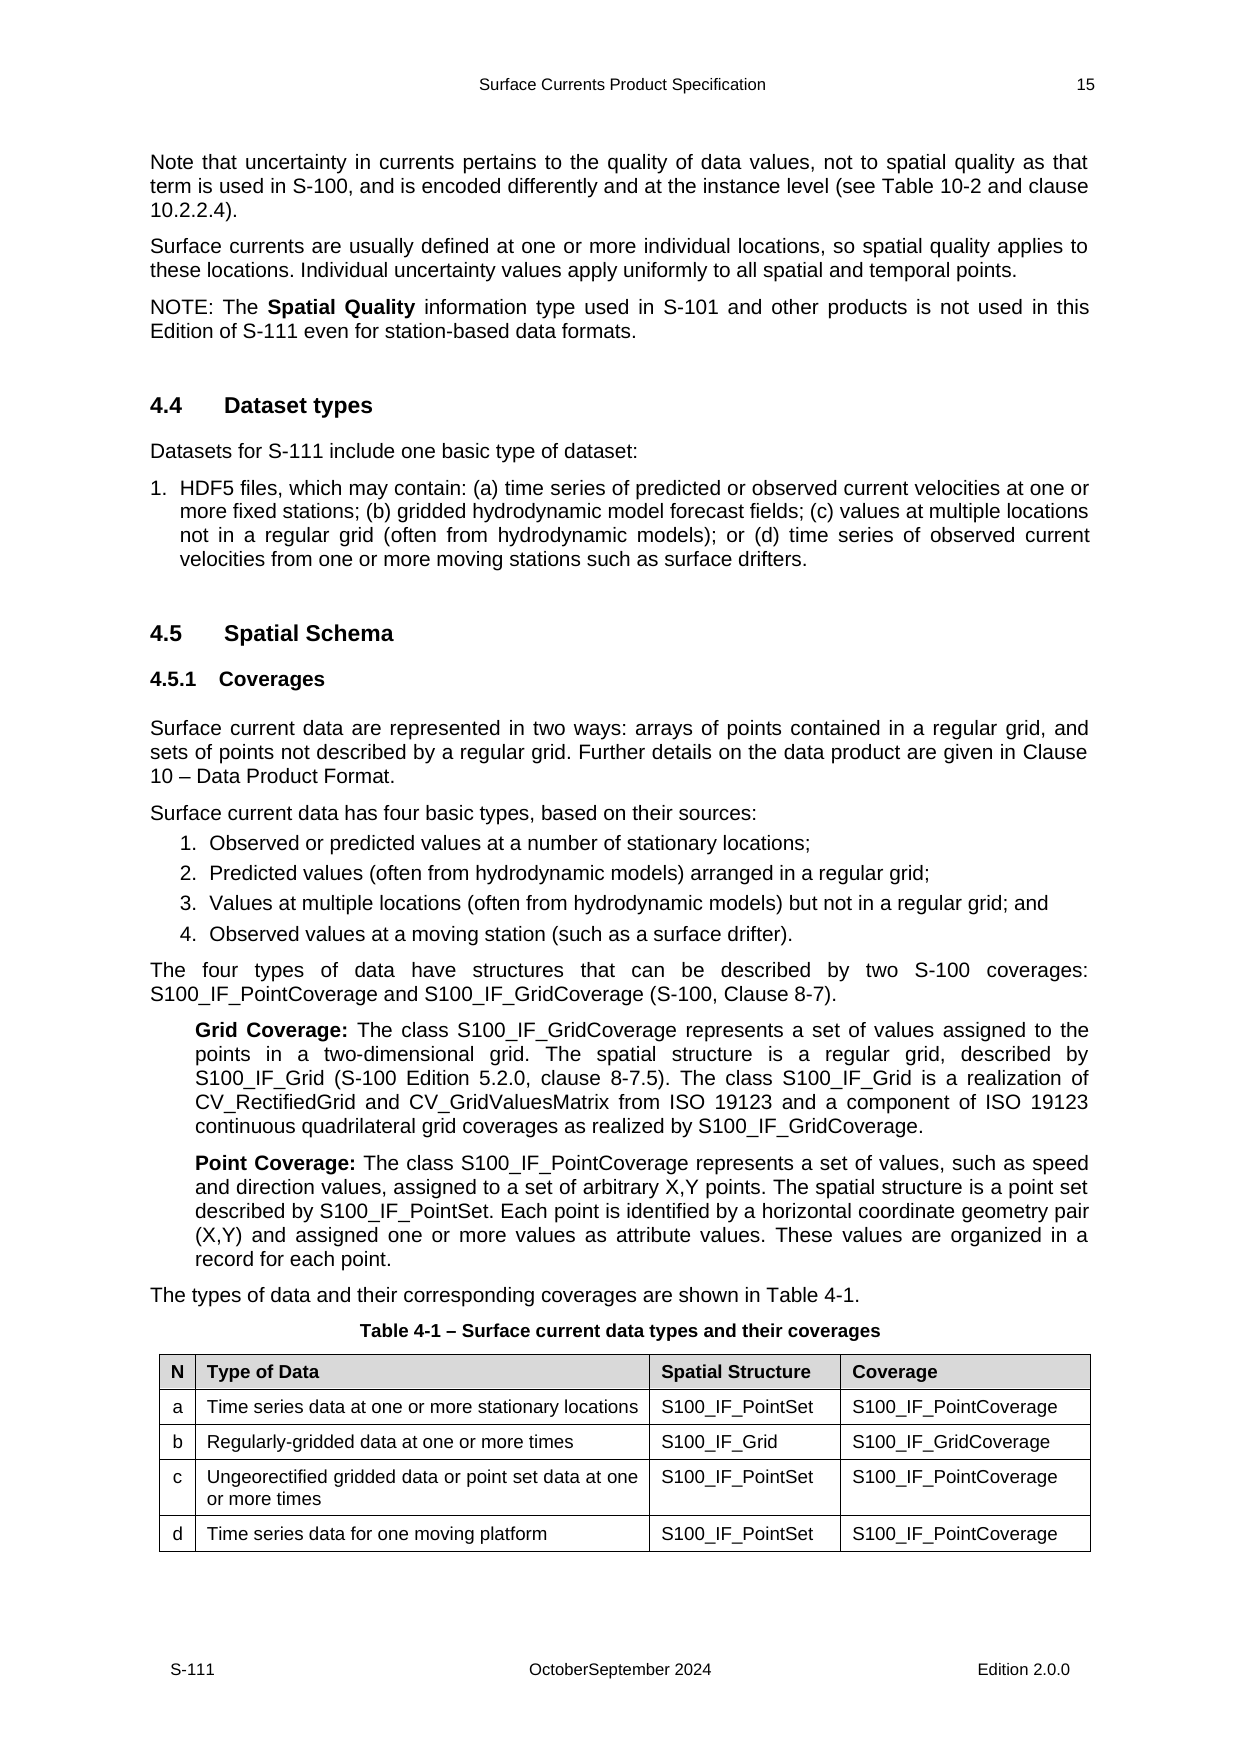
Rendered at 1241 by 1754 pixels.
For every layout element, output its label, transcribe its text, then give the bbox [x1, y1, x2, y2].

table_cell S100_IF_Grid [650, 1425, 840, 1459]
subtitle Dataset types [150, 392, 1090, 418]
table_cell d [160, 1516, 195, 1551]
table_cell b [160, 1425, 195, 1459]
table_cell a [160, 1390, 195, 1424]
list Observed values at a moving station (such as a surface drifter). [179, 921, 1090, 945]
text Surface current data has four basic types, based on their sources: [150, 801, 1090, 824]
table_cell S100_IF_PointCoverage [841, 1390, 1090, 1424]
table_cell S100_IF_PointCoverage [841, 1460, 1090, 1515]
text The types of data and their corresponding coverages are shown in Table 4-1. [150, 1283, 1090, 1307]
table_cell Ungeorectified gridded data or point set data at one or more times [196, 1460, 649, 1515]
table_cell S100_IF_PointCoverage [841, 1516, 1090, 1551]
text Surface currents are usually defined at one or more individual locations, so spatial quality applies to these locations. Individual uncertainty values apply uniformly to all spatial and temporal points. [150, 234, 1090, 282]
text The four types of data have structures that can be described by two S-100 coverages: S100_IF_PointCoverage and S100_IF_GridCoverage (S-100, Clause 8-7). [150, 958, 1090, 1006]
table_cell S100_IF_PointSet [650, 1516, 840, 1551]
text NOTE: The Spatial Quality information type used in S-101 and other products is not used in this Edition of S-111 even for station-based data formats. [150, 295, 1090, 343]
text Note that uncertainty in currents pertains to the quality of data values, not to spatial quality as that term is used in S-100, and is encoded differently and at the instance level (see Table 10-2 and clause 10.2.2.4). [150, 150, 1090, 222]
table_header N [160, 1355, 195, 1388]
table_cell Regularly-gridded data at one or more times [196, 1425, 649, 1459]
text 1. HDF5 files, which may contain: (a) time series of predicted or observed current velocities at one or more fixed stations; (b) gridded hydrodynamic model forecast fields; (c) values at multiple locations not in a regular grid (often from hydrodynamic models); or (d) time series of observed current velocities from one or more moving stations such as surface drifters. [150, 475, 1090, 571]
table_header Spatial Structure [650, 1355, 840, 1388]
text Datasets for S-111 include one basic type of dataset: [150, 439, 1090, 463]
list Observed or predicted values at a number of stationary locations; [179, 831, 1090, 855]
text Grid Coverage: The class S100_IF_GridCoverage represents a set of values assigned to the points in a two-dimensional grid. The spatial structure is a regular grid, described by S100_IF_Grid (S-100 Edition 5.2.0, clause 8-7.5). The class S100_IF_Grid is a realization of CV_RectifiedGrid and CV_GridValuesMatrix from ISO 19123 and a component of ISO 19123 continuous quadrilateral grid coverages as realized by S100_IF_GridCoverage. [195, 1018, 1090, 1138]
subtitle Coverages [150, 667, 1090, 691]
list Values at multiple locations (often from hydrodynamic models) but not in a regular grid; and [179, 891, 1090, 915]
table_cell S100_IF_GridCoverage [841, 1425, 1090, 1459]
text Surface current data are represented in two ways: arrays of points contained in a regular grid, and sets of points not described by a regular grid. Further details on the data product are given in Clause 10 – Data Product Format. [150, 716, 1090, 788]
table_cell c [160, 1460, 195, 1515]
table_cell S100_IF_PointSet [650, 1460, 840, 1515]
table_cell Time series data for one moving platform [196, 1516, 649, 1551]
text Point Coverage: The class S100_IF_PointCoverage represents a set of values, such as speed and direction values, assigned to a set of arbitrary X,Y points. The spatial structure is a point set described by S100_IF_PointSet. Each point is identified by a horizontal coordinate geometry pair (X,Y) and assigned one or more values as attribute values. These values are organized in a record for each point. [195, 1151, 1090, 1270]
list Predicted values (often from hydrodynamic models) arranged in a regular grid; [179, 861, 1090, 885]
table_cell S100_IF_PointSet [650, 1390, 840, 1424]
text Table 4-1 – Surface current data types and their coverages [150, 1319, 1090, 1341]
table_header Coverage [841, 1355, 1090, 1388]
table_header Type of Data [196, 1355, 649, 1388]
table_cell Time series data at one or more stationary locations [196, 1390, 649, 1424]
subtitle Spatial Schema [150, 620, 1090, 646]
